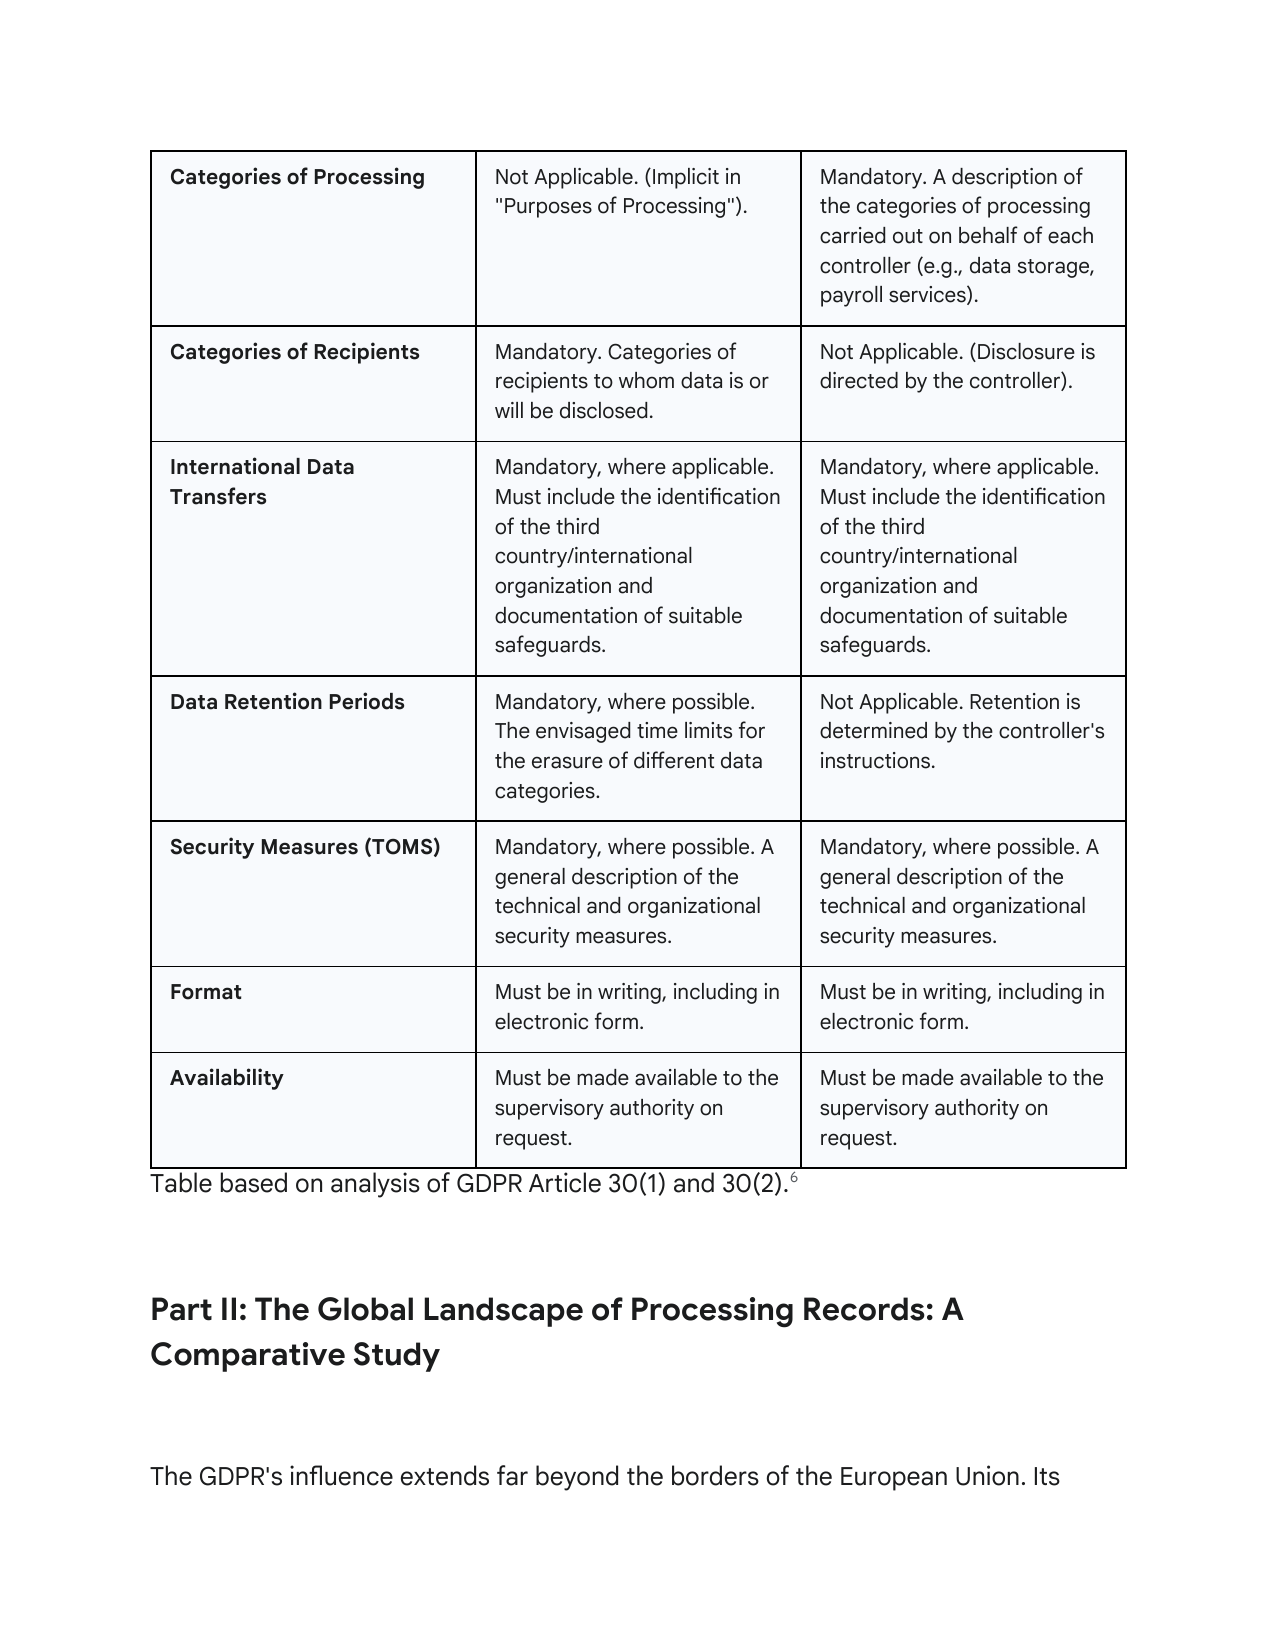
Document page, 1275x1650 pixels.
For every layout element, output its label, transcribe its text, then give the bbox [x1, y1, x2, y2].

subtitle Part II: The Global Landscape of Processing Records: A Comparative Study [150, 1290, 1125, 1374]
table_cell Security Measures (TOMS) [152, 822, 475, 966]
table_cell Mandatory, where applicable. Must include the identification of the third country/international organization and documentation of suitable safeguards. [477, 442, 800, 675]
table_cell Mandatory, where possible. A general description of the technical and organizational security measures. [477, 822, 800, 966]
table_cell Categories of Processing [152, 152, 475, 325]
table_cell Mandatory, where possible. The envisaged time limits for the erasure of different data categories. [477, 677, 800, 820]
table_cell Mandatory, where applicable. Must include the identification of the third country/international organization and documentation of suitable safeguards. [802, 442, 1125, 675]
table_cell Must be in writing, including in electronic form. [477, 967, 800, 1052]
table_cell Not Applicable. (Implicit in "Purposes of Processing"). [477, 152, 800, 325]
text Table based on analysis of GDPR Article 30(1) and 30(2).6 [150, 1169, 1125, 1200]
table_cell Must be made available to the supervisory authority on request. [477, 1053, 800, 1167]
table_cell Mandatory. Categories of recipients to whom data is or will be disclosed. [477, 327, 800, 441]
table_cell Must be made available to the supervisory authority on request. [802, 1053, 1125, 1167]
table_cell Data Retention Periods [152, 677, 475, 820]
table_cell Must be in writing, including in electronic form. [802, 967, 1125, 1052]
table_cell International Data Transfers [152, 442, 475, 675]
table_cell Mandatory. A description of the categories of processing carried out on behalf of each controller (e.g., data storage, payroll services). [802, 152, 1125, 325]
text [150, 1461, 1125, 1493]
table_cell Format [152, 967, 475, 1052]
table_cell Not Applicable. Retention is determined by the controller's instructions. [802, 677, 1125, 820]
table_cell Not Applicable. (Disclosure is directed by the controller). [802, 327, 1125, 441]
table_cell Availability [152, 1053, 475, 1167]
table_cell Categories of Recipients [152, 327, 475, 441]
table_cell Mandatory, where possible. A general description of the technical and organizational security measures. [802, 822, 1125, 966]
